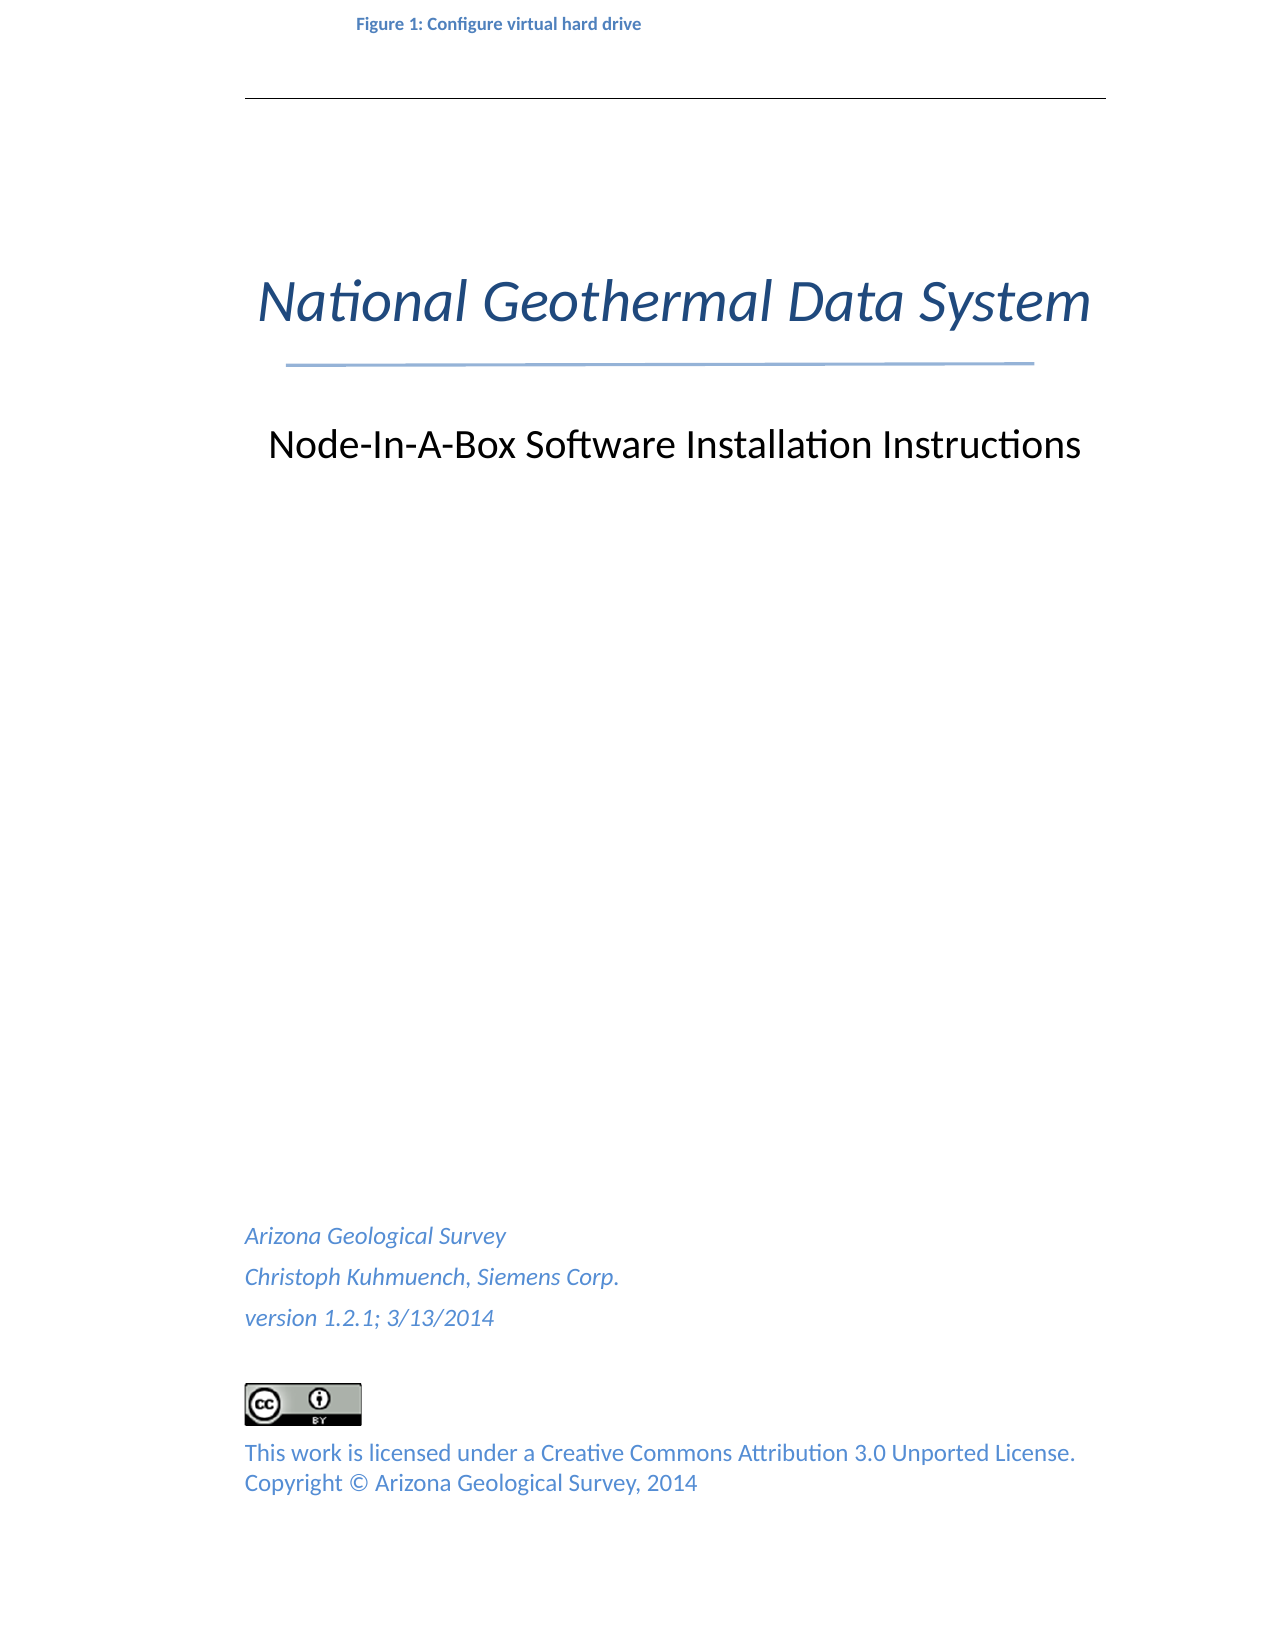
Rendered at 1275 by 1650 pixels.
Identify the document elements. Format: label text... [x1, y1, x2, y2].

title National Geothermal Data System [244, 212, 1106, 336]
title Node-In-A-Box Software Installation Instructions [244, 347, 1106, 469]
title This work is licensed under a Creative Commons Attribution 3.0 Unported License. Copyright © Arizona Geological Survey, 2014 [244, 1437, 1106, 1498]
picture [244, 1383, 362, 1426]
title version 1.2.1; 3/13/2014 [244, 1302, 1106, 1332]
title Christoph Kuhmuench, Siemens Corp. [244, 1261, 1106, 1292]
title Arizona Geological Survey [244, 1220, 1106, 1251]
